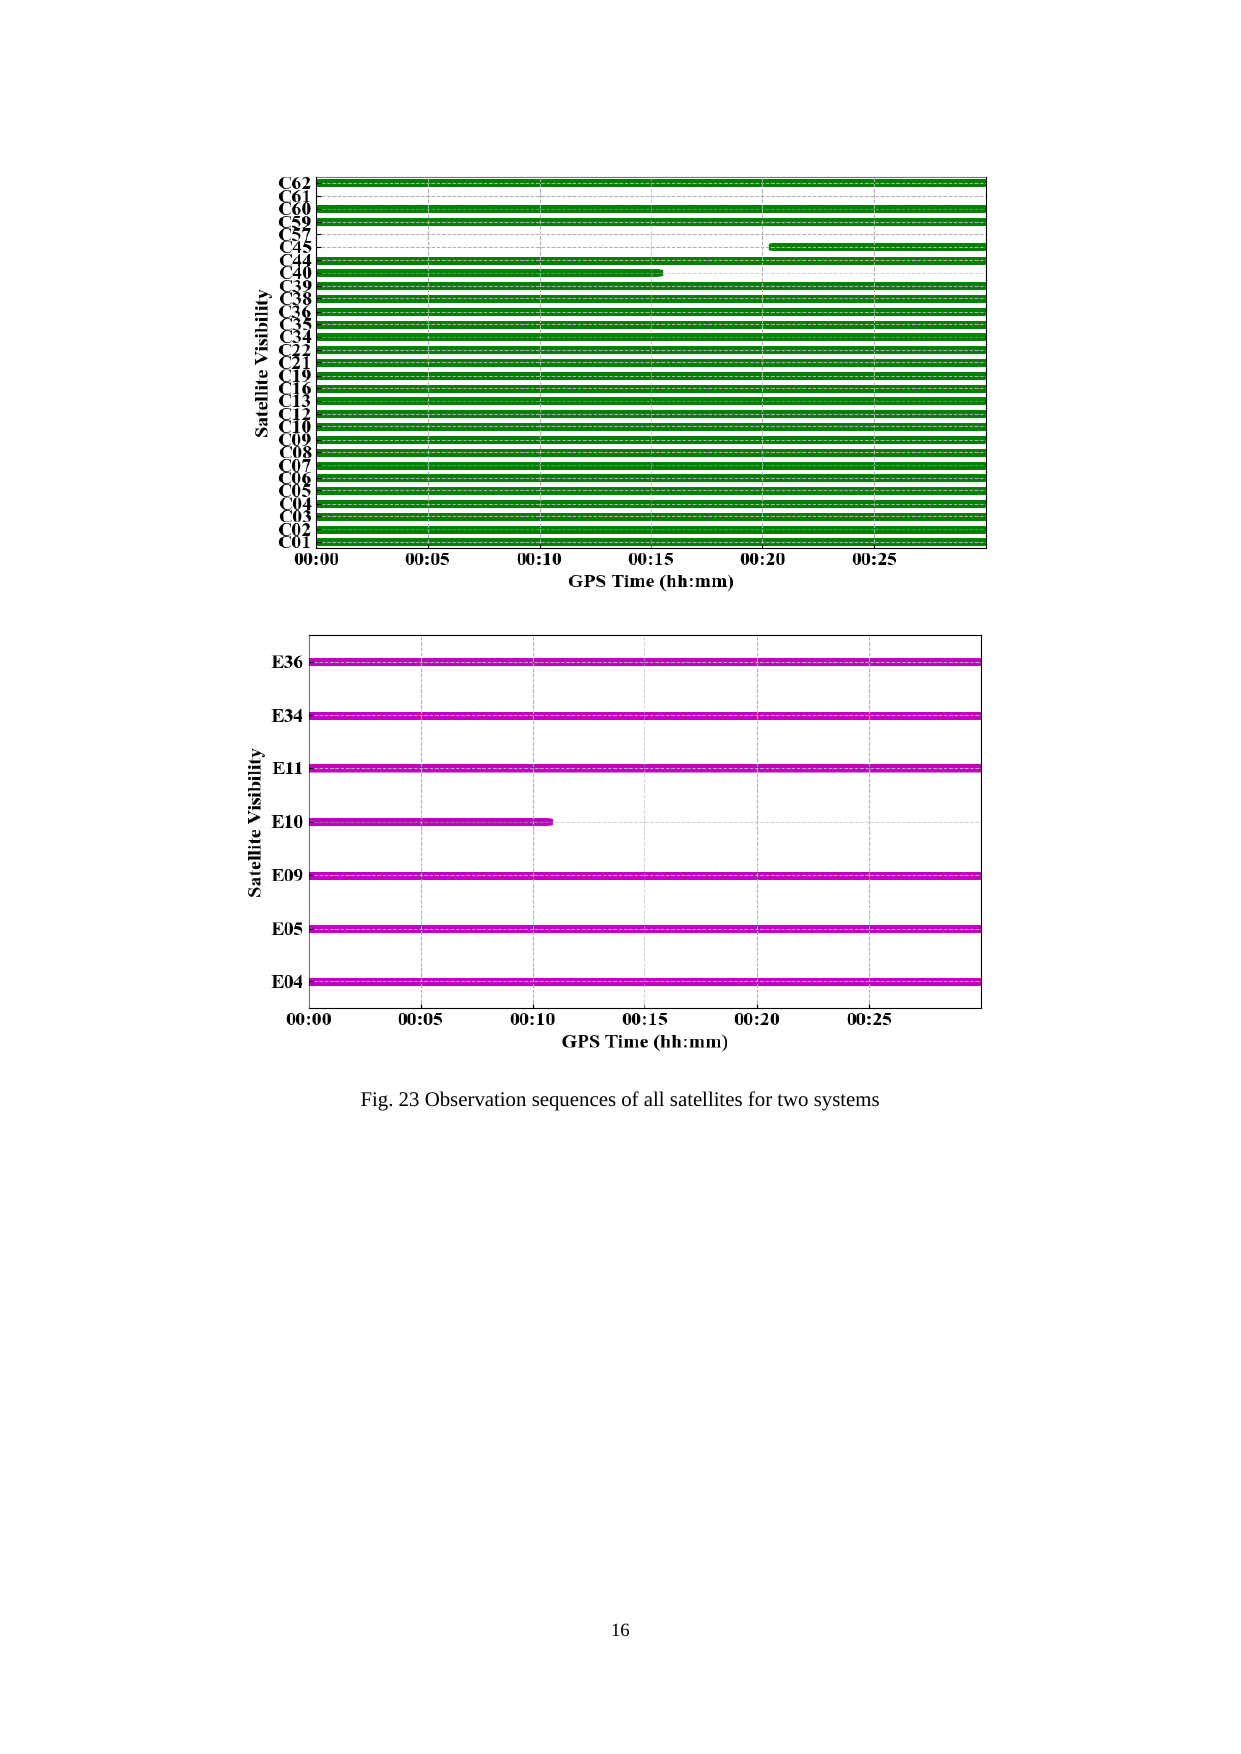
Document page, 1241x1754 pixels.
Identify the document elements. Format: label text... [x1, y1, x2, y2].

picture [236, 622, 1004, 1056]
picture [236, 162, 1004, 594]
text Fig. 23 Observation sequences of all satellites for two systems [187, 1082, 1053, 1115]
